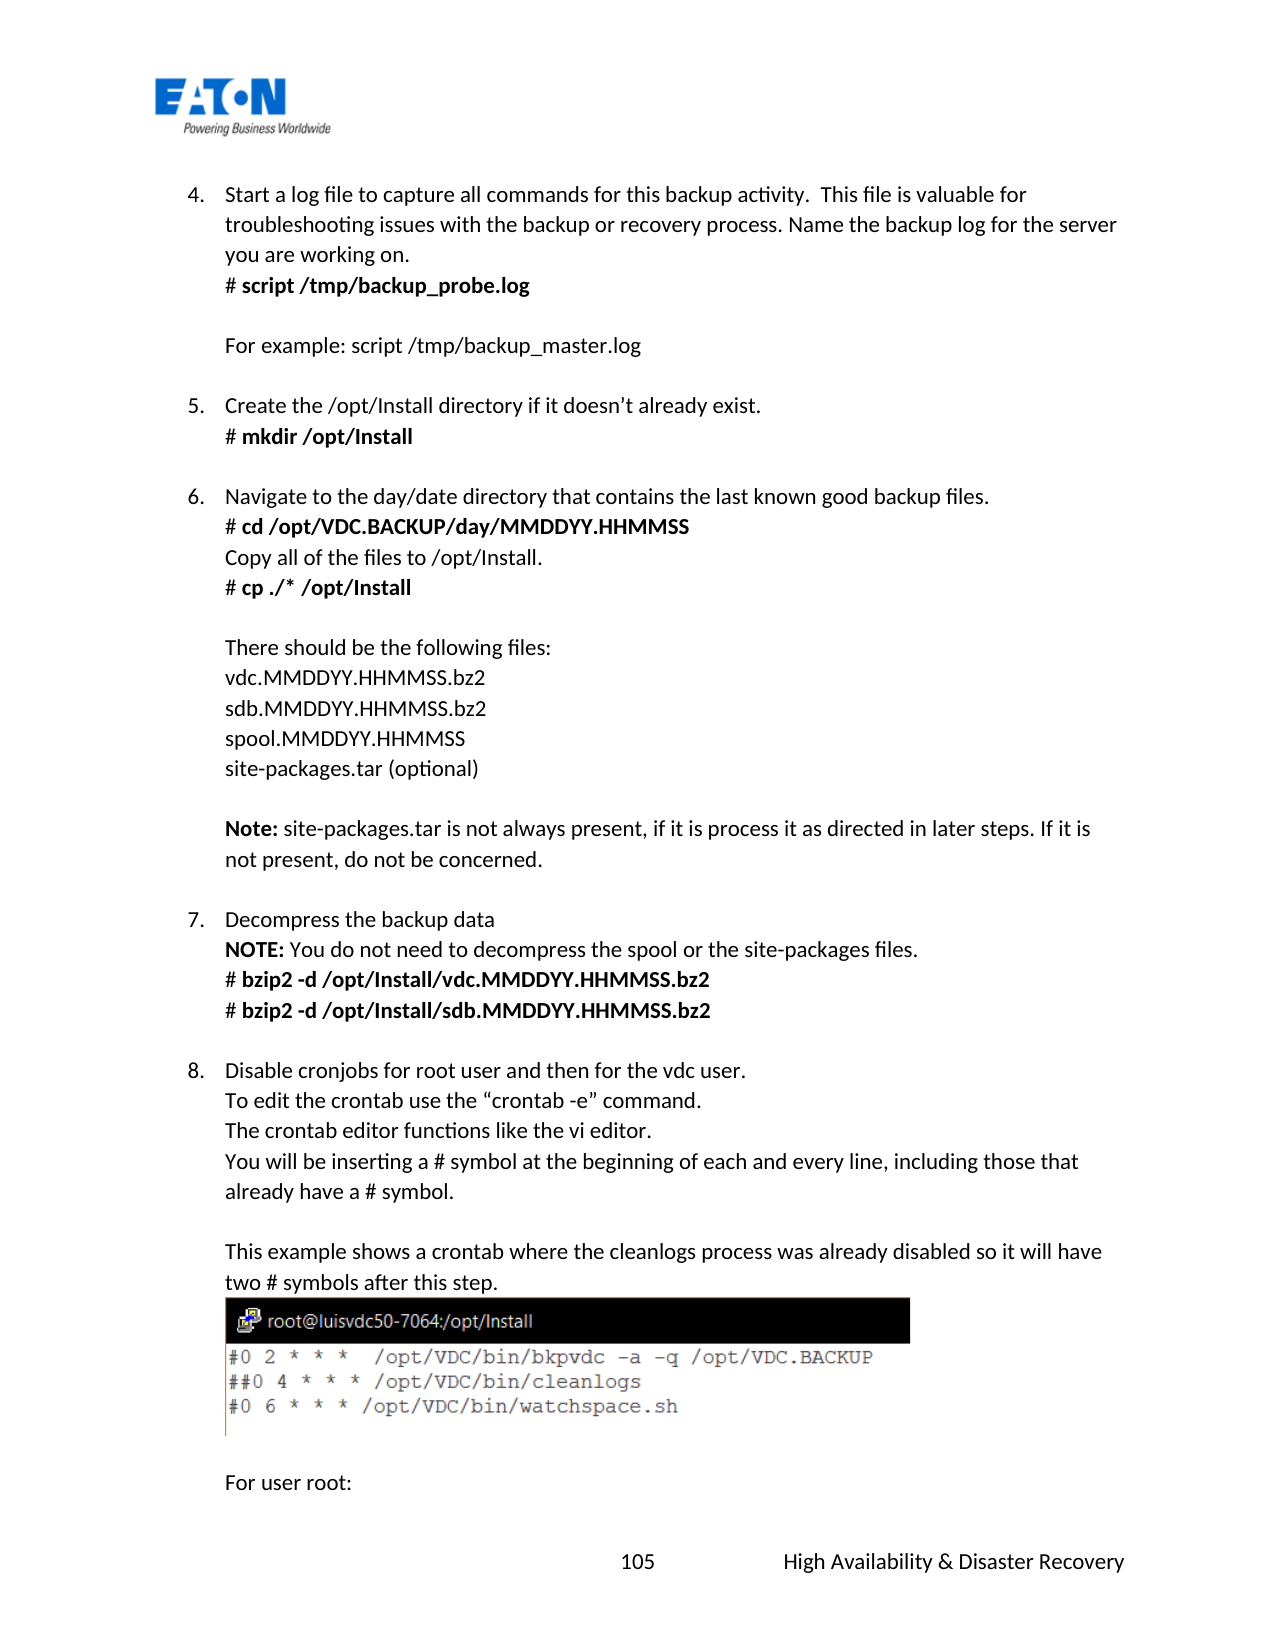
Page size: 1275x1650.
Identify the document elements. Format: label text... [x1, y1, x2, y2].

list Navigate to the day/date directory that contains the last known good backup files. # cd /opt/VDC.BACKUP/day/MMDDYY.HHMMSS Copy all of the files to /opt/Install. # cp ./* /opt/Install There should be the following files: vdc.MMDDYY.HHMMSS.bz2 sdb.MMDDYY.HHMMSS.bz2 spool.MMDDYY.HHMMSS site-packages.tar (optional) Note: site-packages.tar is not always present, if it is process it as directed in later steps. If it is not present, do not be concerned. [187, 482, 1125, 903]
picture [150, 75, 337, 140]
list Start a log file to capture all commands for this backup activity. This file is valuable for troubleshooting issues with the backup or recovery process. Name the backup log for the server you are working on. # script /tmp/backup_probe.log For example: script /tmp/backup_master.log [187, 180, 1125, 389]
list Decompress the backup data NOTE: You do not need to decompress the spool or the site-packages files. # bzip2 -d /opt/Install/vdc.MMDDYY.HHMMSS.bz2 # bzip2 -d /opt/Install/sdb.MMDDYY.HHMMSS.bz2 [187, 905, 1125, 1054]
picture [225, 1297, 911, 1436]
list Create the /opt/Install directory if it doesn’t already exist. # mkdir /opt/Install [187, 392, 1125, 480]
